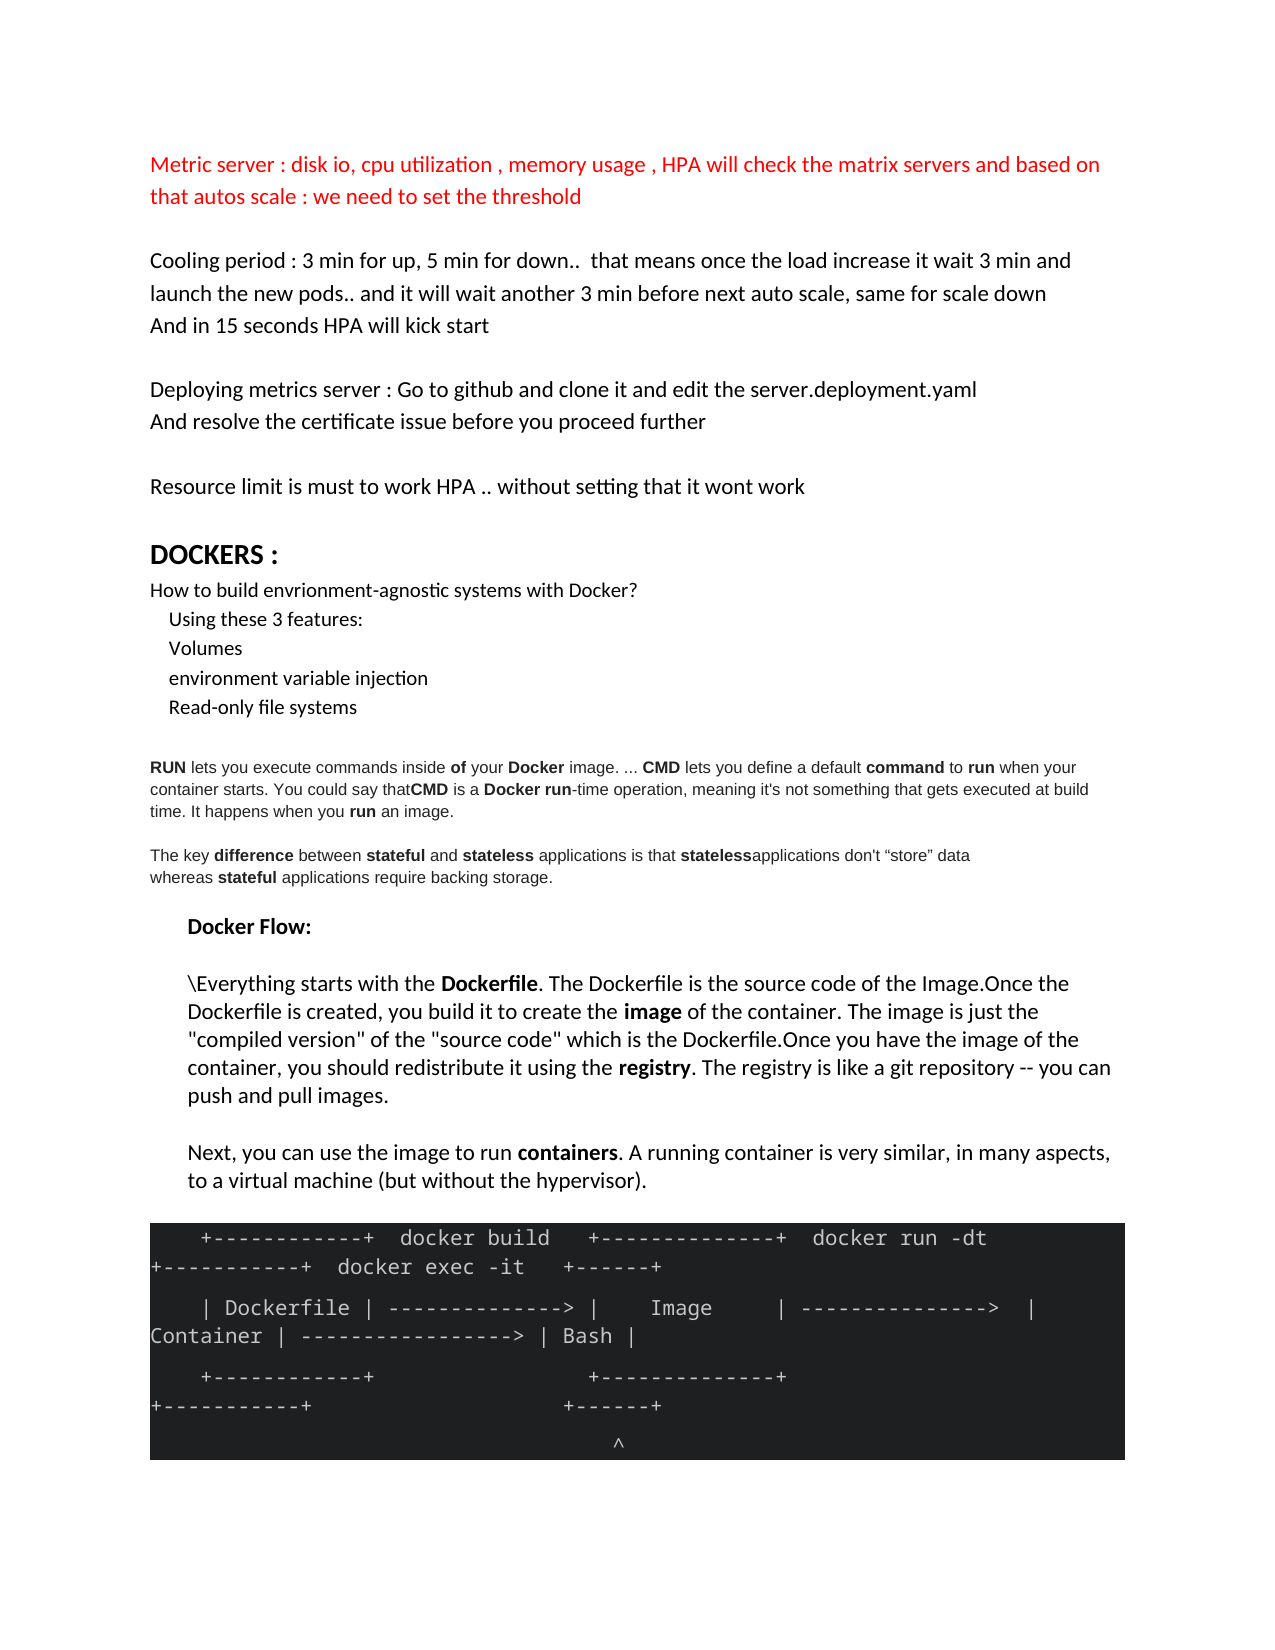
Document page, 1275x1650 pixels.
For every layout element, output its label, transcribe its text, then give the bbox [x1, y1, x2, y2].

text The key difference between stateful and stateless applications is that statelessapplications don't “store” data whereas stateful applications require backing storage. [150, 846, 1125, 887]
text +------------+ +--------------+ +-----------+ +------+ [150, 1362, 1125, 1419]
text RUN lets you execute commands inside of your Docker image. ... CMD lets you define a default command to run when your container starts. You could say thatCMD is a Docker run-time operation, meaning it's not something that gets executed at build time. It happens when you run an image. [150, 758, 1125, 821]
text \Everything starts with the Dockerfile. The Dockerfile is the source code of the Image.Once the Dockerfile is created, you build it to create the image of the container. The image is just the "compiled version" of the "source code" which is the Dockerfile.Once you have the image of the container, you should redistribute it using the registry. The registry is like a git repository -- you can push and pull images. [187, 969, 1125, 1109]
text And in 15 seconds HPA will kick start [150, 311, 1125, 339]
text And resolve the certificate issue before you proceed further [150, 407, 1125, 436]
text Docker Flow: [187, 912, 1125, 940]
text ^ [150, 1432, 1125, 1460]
text DOCKERS : [150, 536, 1125, 572]
text Cooling period : 3 min for up, 5 min for down.. that means once the load increase it wait 3 min and launch the new pods.. and it will wait another 3 min before next auto scale, same for scale down [150, 247, 1125, 307]
text environment variable injection [150, 665, 1125, 690]
text How to build envrionment-agnostic systems with Docker? [150, 577, 1125, 603]
text Next, you can use the image to run containers. A running container is very similar, in many aspects, to a virtual machine (but without the hypervisor). [187, 1138, 1125, 1194]
text Resource limit is must to work HPA .. without setting that it wont work [150, 472, 1125, 500]
text +------------+ docker build +--------------+ docker run -dt +-----------+ docker exec -it +------+ [150, 1223, 1125, 1280]
text Read-only file systems [150, 694, 1125, 719]
text Metric server : disk io, cpu utilization , memory usage , HPA will check the matrix servers and based on that autos scale : we need to set the threshold [150, 150, 1125, 210]
text Deploying metrics server : Go to github and clone it and edit the server.deployment.yaml [150, 375, 1125, 403]
text | Dockerfile | --------------> | Image | ---------------> | Container | -----------------> | Bash | [150, 1293, 1125, 1350]
text Volumes [150, 636, 1125, 661]
text Using these 3 features: [150, 606, 1125, 632]
